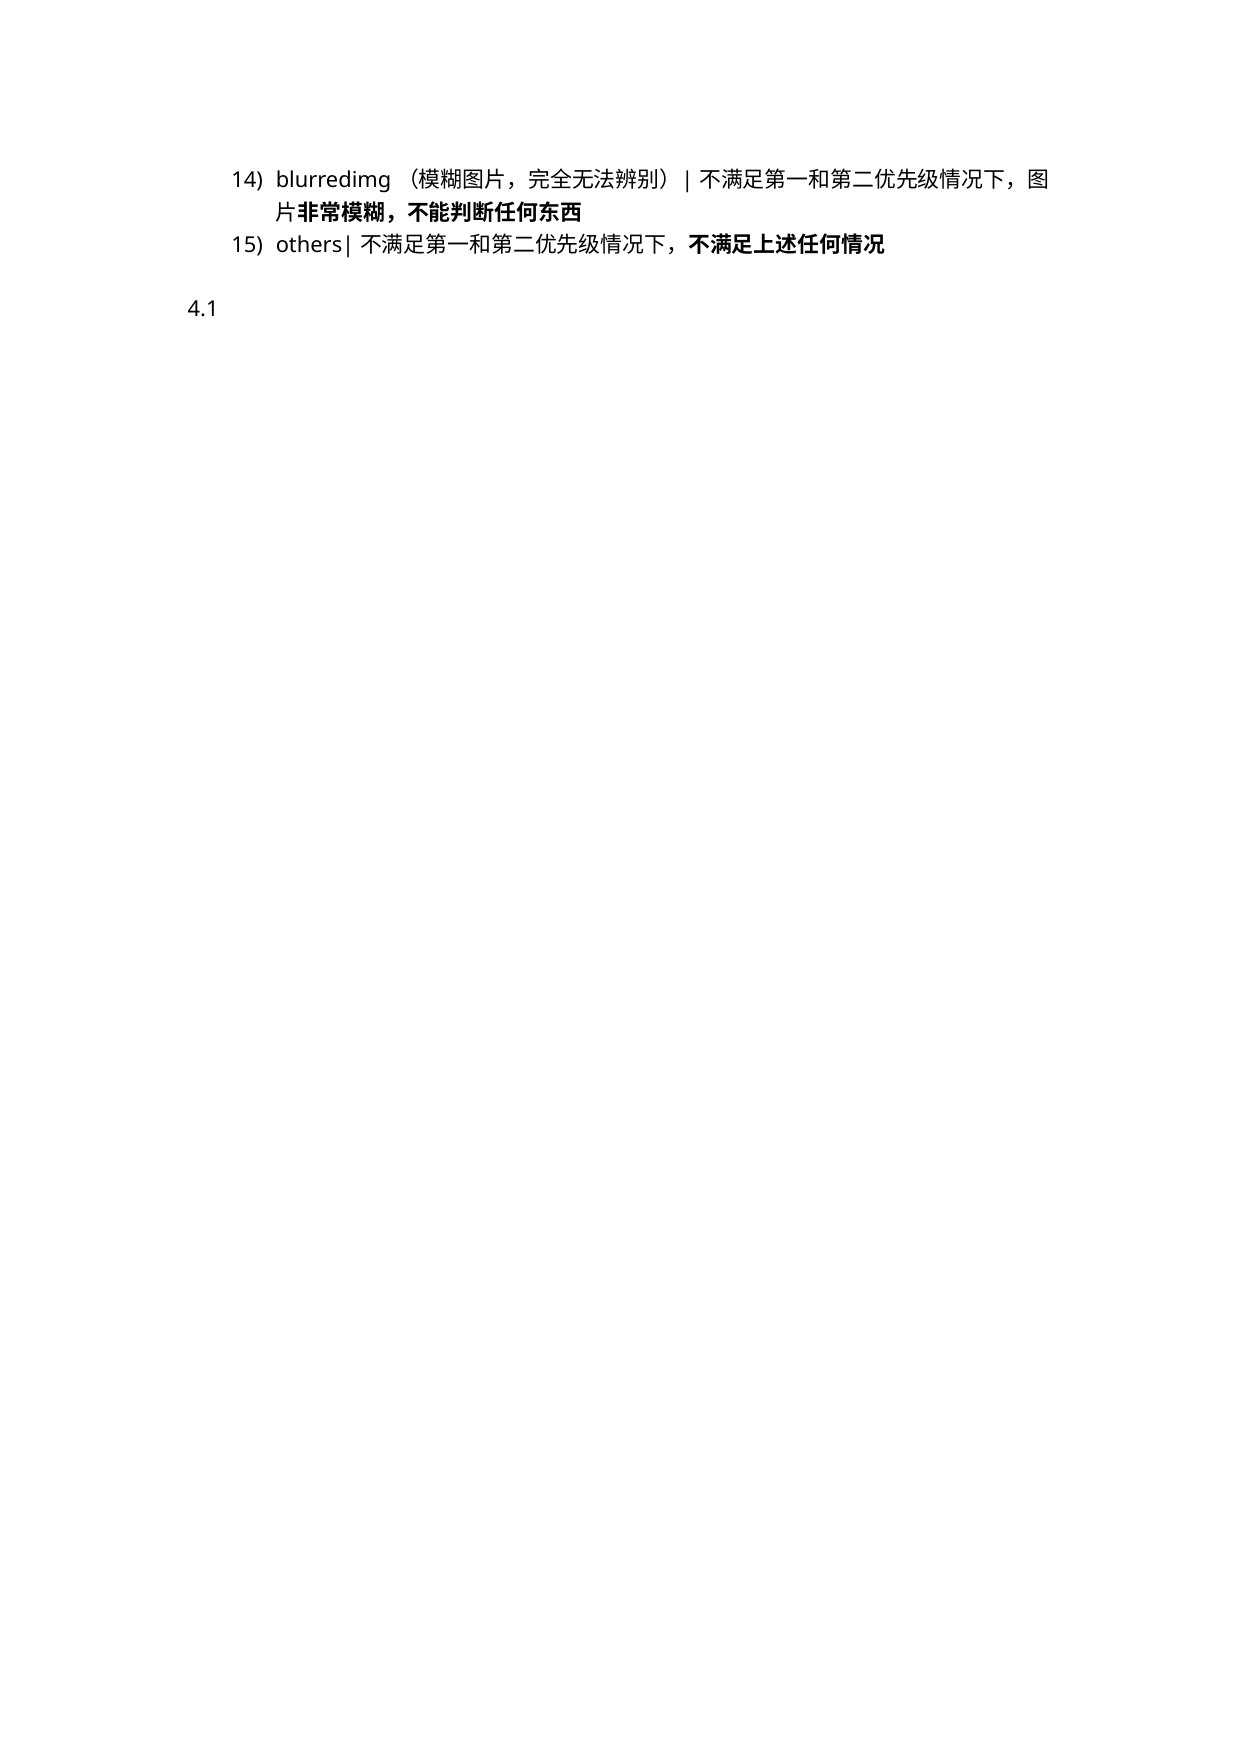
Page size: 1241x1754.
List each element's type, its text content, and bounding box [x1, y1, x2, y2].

list others| 不满足第一和第二优先级情况下，不满足上述任何情况 [231, 227, 1053, 259]
list blurredimg （模糊图片，完全无法辨别）| 不满足第一和第二优先级情况下，图片非常模糊，不能判断任何东西 [231, 162, 1053, 227]
